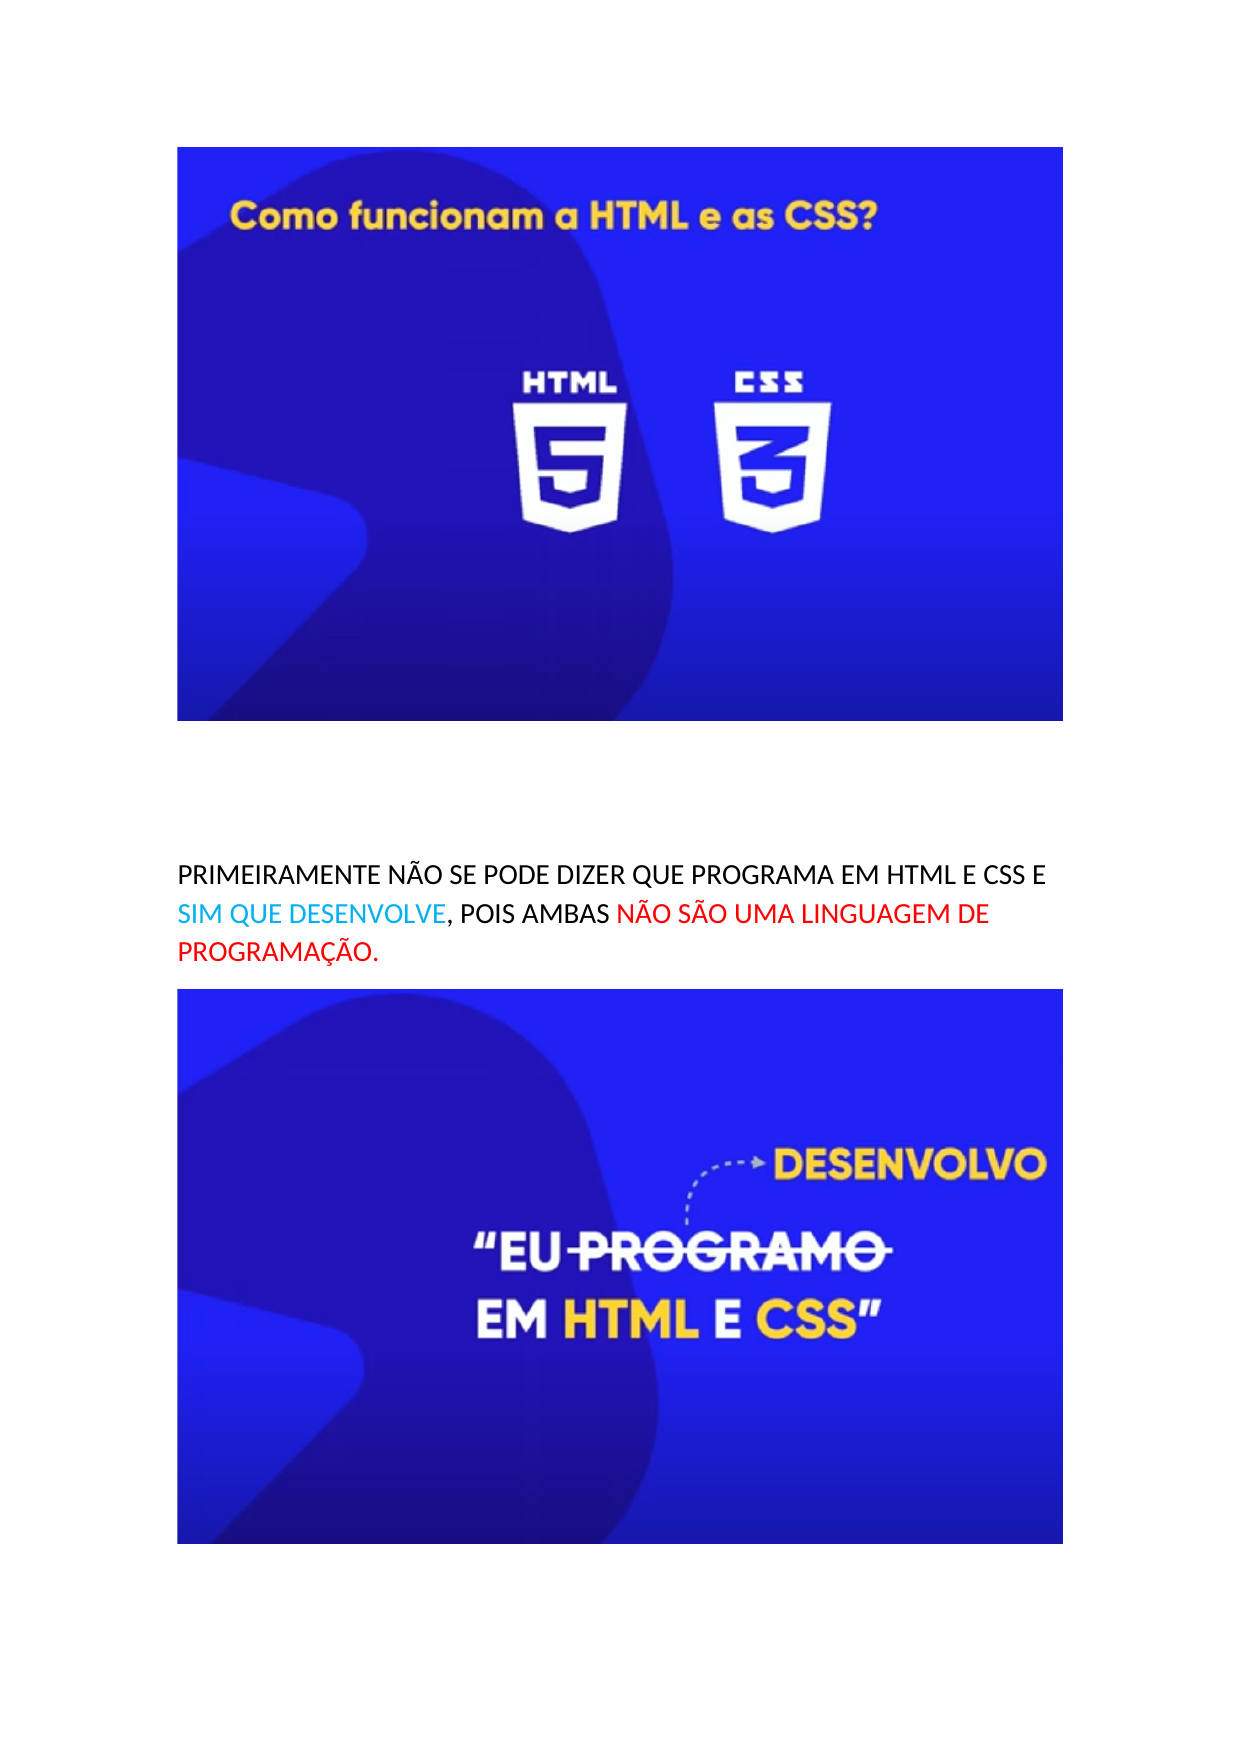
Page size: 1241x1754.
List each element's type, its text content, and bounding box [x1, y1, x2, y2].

picture [177, 988, 1063, 1544]
picture [177, 147, 1063, 721]
text PRIMEIRAMENTE NÃO SE PODE DIZER QUE PROGRAMA EM HTML E CSS E SIM QUE DESENVOLVE, POIS AMBAS NÃO SÃO UMA LINGUAGEM DE PROGRAMAÇÃO. [177, 856, 1063, 969]
